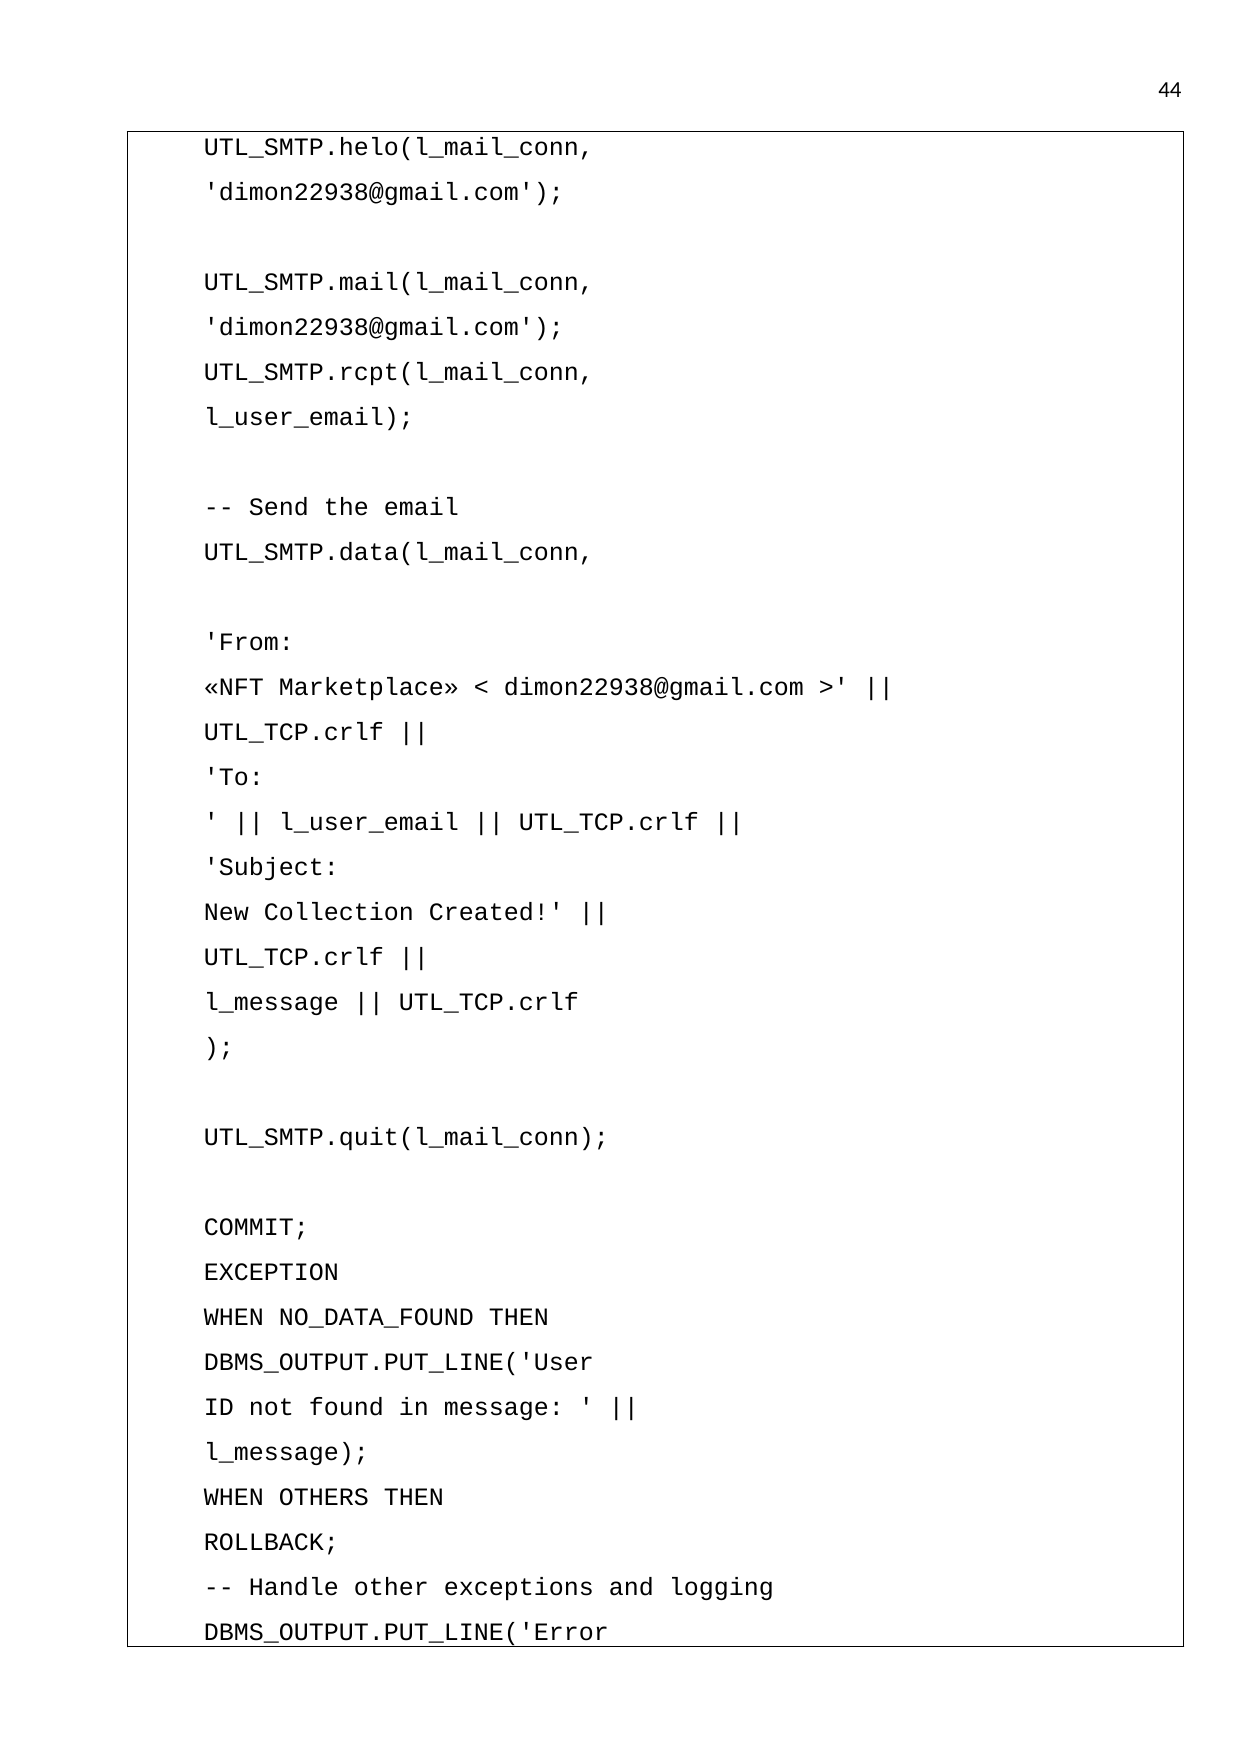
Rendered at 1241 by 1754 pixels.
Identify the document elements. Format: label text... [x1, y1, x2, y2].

text l_message || UTL_TCP.crlf [128, 986, 1183, 1017]
text DBMS_OUTPUT.PUT_LINE('User [128, 1346, 1183, 1377]
text -- Send the email [128, 491, 1183, 522]
text UTL_SMTP.rcpt(l_mail_conn, [128, 356, 1183, 387]
text 'Subject: [128, 851, 1183, 882]
text UTL_TCP.crlf || [128, 941, 1183, 972]
text 'To: [128, 761, 1183, 792]
text ); [128, 1031, 1183, 1062]
text WHEN OTHERS THEN [128, 1481, 1183, 1512]
text l_message); [128, 1436, 1183, 1467]
text -- Handle other exceptions and logging [128, 1571, 1183, 1602]
text UTL_SMTP.mail(l_mail_conn, [128, 266, 1183, 297]
text UTL_SMTP.data(l_mail_conn, [128, 536, 1183, 567]
text 'From: [128, 626, 1183, 657]
text 'dimon22938@gmail.com'); [128, 176, 1183, 207]
text ROLLBACK; [128, 1526, 1183, 1557]
text DBMS_OUTPUT.PUT_LINE('Error [128, 1616, 1183, 1646]
text UTL_SMTP.quit(l_mail_conn); [128, 1121, 1183, 1152]
text ID not found in message: ' || [128, 1391, 1183, 1422]
text WHEN NO_DATA_FOUND THEN [128, 1301, 1183, 1332]
text EXCEPTION [128, 1256, 1183, 1287]
text UTL_TCP.crlf || [128, 716, 1183, 747]
text «NFT Marketplace» < dimon22938@gmail.com >' || [128, 671, 1183, 702]
text UTL_SMTP.helo(l_mail_conn, [128, 132, 1183, 162]
text COMMIT; [128, 1211, 1183, 1242]
text l_user_email); [128, 401, 1183, 432]
text ' || l_user_email || UTL_TCP.crlf || [128, 806, 1183, 837]
text New Collection Created!' || [128, 896, 1183, 927]
text 'dimon22938@gmail.com'); [128, 311, 1183, 342]
